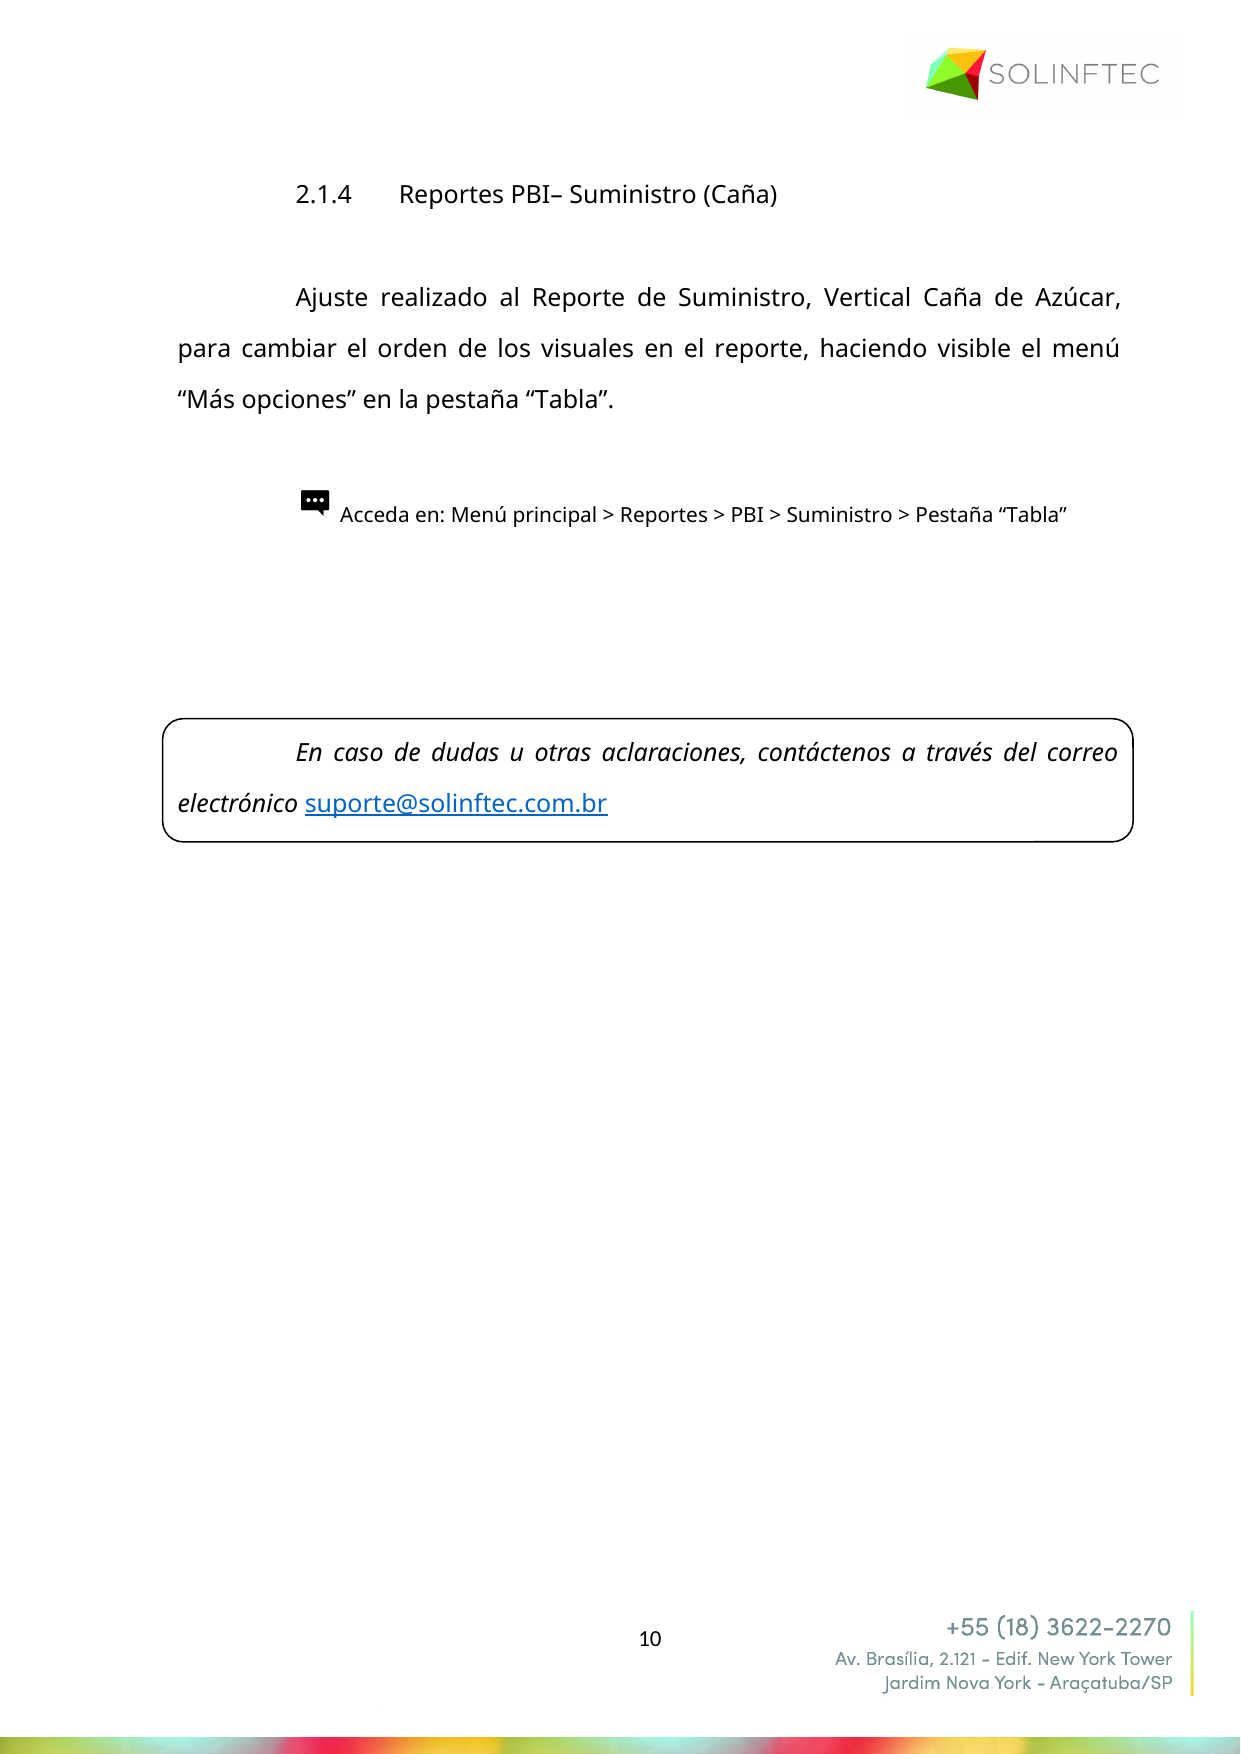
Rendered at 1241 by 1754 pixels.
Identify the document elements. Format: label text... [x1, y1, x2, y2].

subtitle Reportes PBI– Suministro (Caña) [177, 177, 1122, 211]
picture [0, 1737, 1241, 1754]
picture [295, 483, 335, 523]
picture [904, 34, 1178, 116]
picture [0, 1606, 1239, 1710]
text Ajuste realizado al Reporte de Suministro, Vertical Caña de Azúcar, para cambiar el orden de los visuales en el reporte, haciendo visible el menú “Más opciones” en la pestaña “Tabla”. [177, 279, 1122, 415]
text En caso de dudas u otras aclaraciones, contáctenos a través del correo electrónico suporte@solinftec.com.br [177, 734, 1122, 819]
text Acceda en: Menú principal > Reportes > PBI > Suministro > Pestaña “Tabla” [177, 483, 1122, 529]
